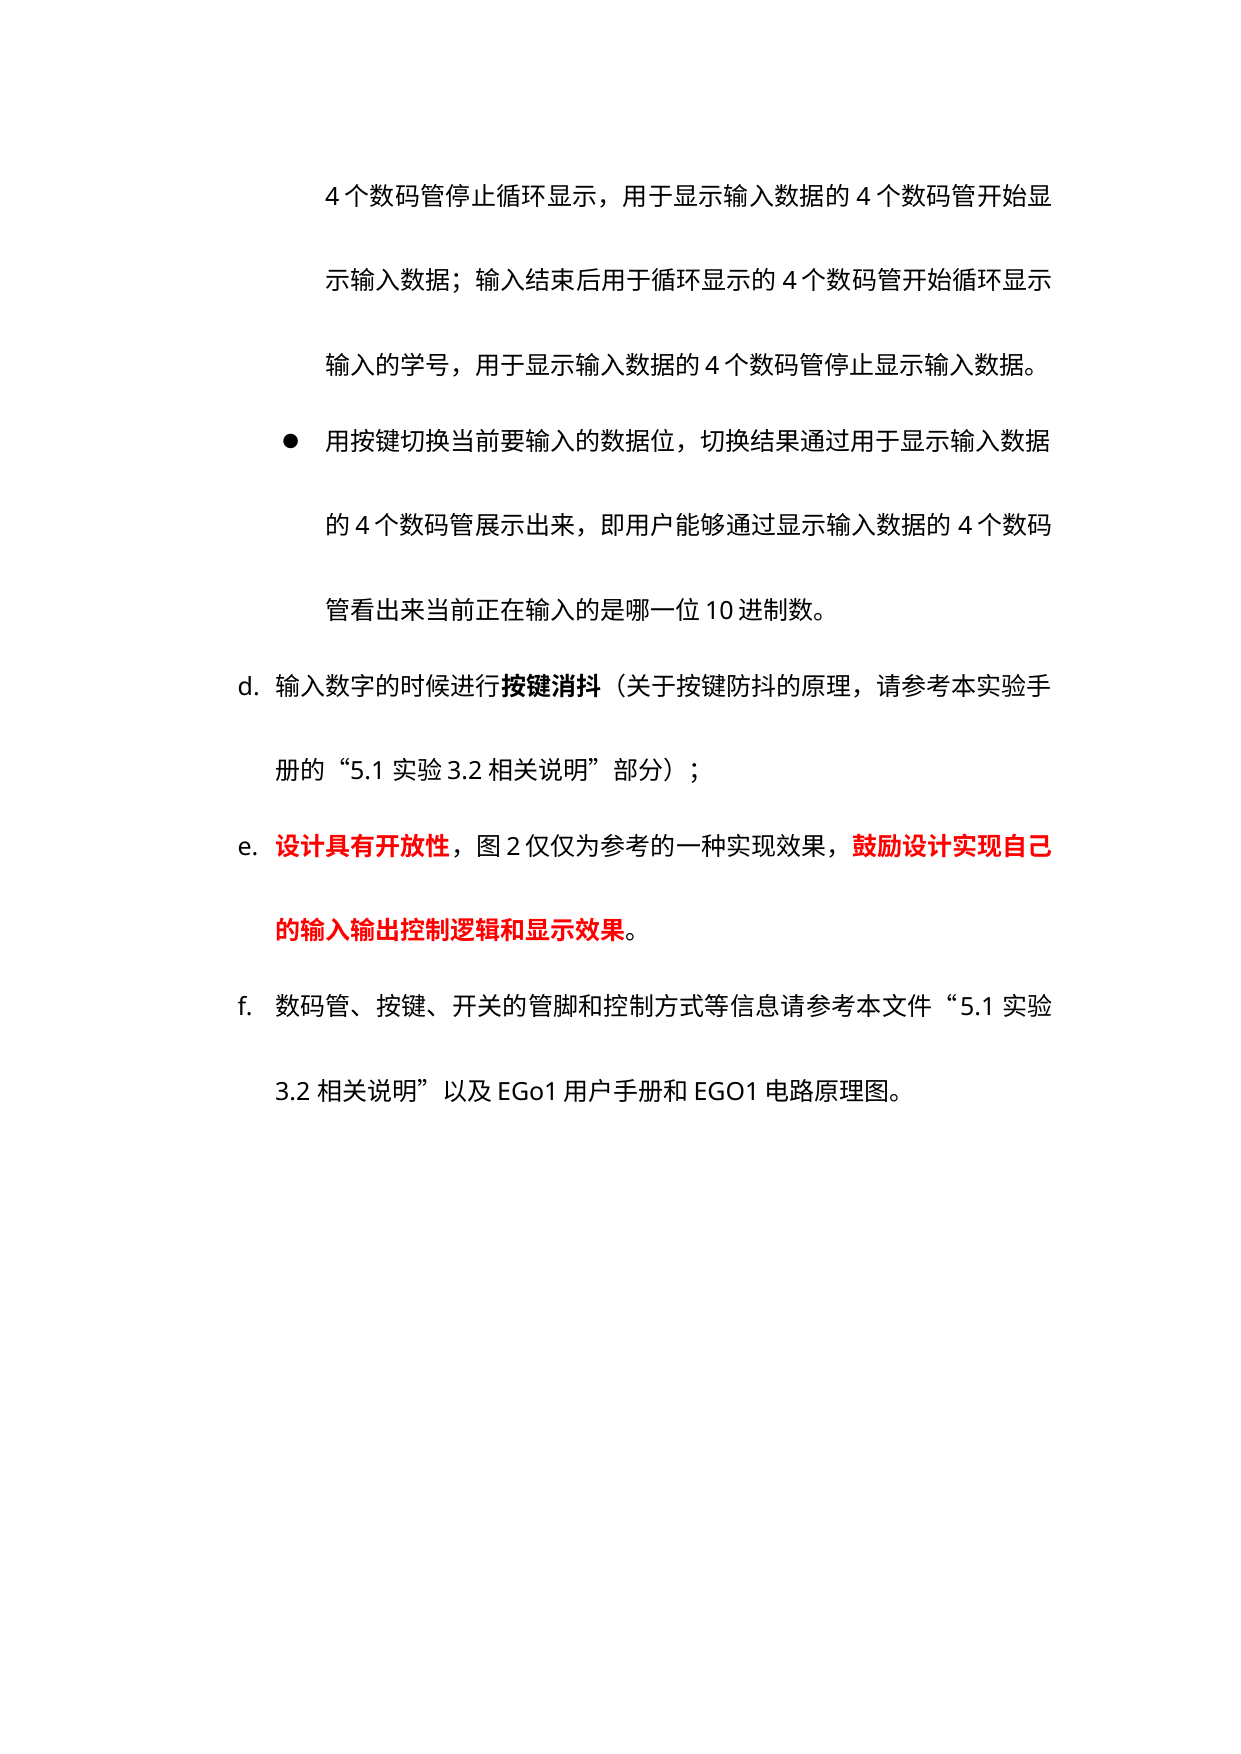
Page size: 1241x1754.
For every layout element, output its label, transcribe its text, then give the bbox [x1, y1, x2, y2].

list 输入数字的时候进行按键消抖（关于按键防抖的原理，请参考本实验手册的“5.1 实验3.2 相关说明”部分）； [237, 652, 1053, 801]
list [281, 162, 1053, 396]
list 数码管、按键、开关的管脚和控制方式等信息请参考本文件“5.1 实验3.2 相关说明”以及EGo1用户手册和EGO1电路原理图。 [237, 972, 1053, 1122]
list 用按键切换当前要输入的数据位，切换结果通过用于显示输入数据的4个数码管展示出来，即用户能够通过显示输入数据的4个数码管看出来当前正在输入的是哪一位10进制数。 [281, 407, 1053, 641]
list 设计具有开放性，图2仅仅为参考的一种实现效果，鼓励设计实现自己的输入输出控制逻辑和显示效果。 [237, 812, 1053, 961]
